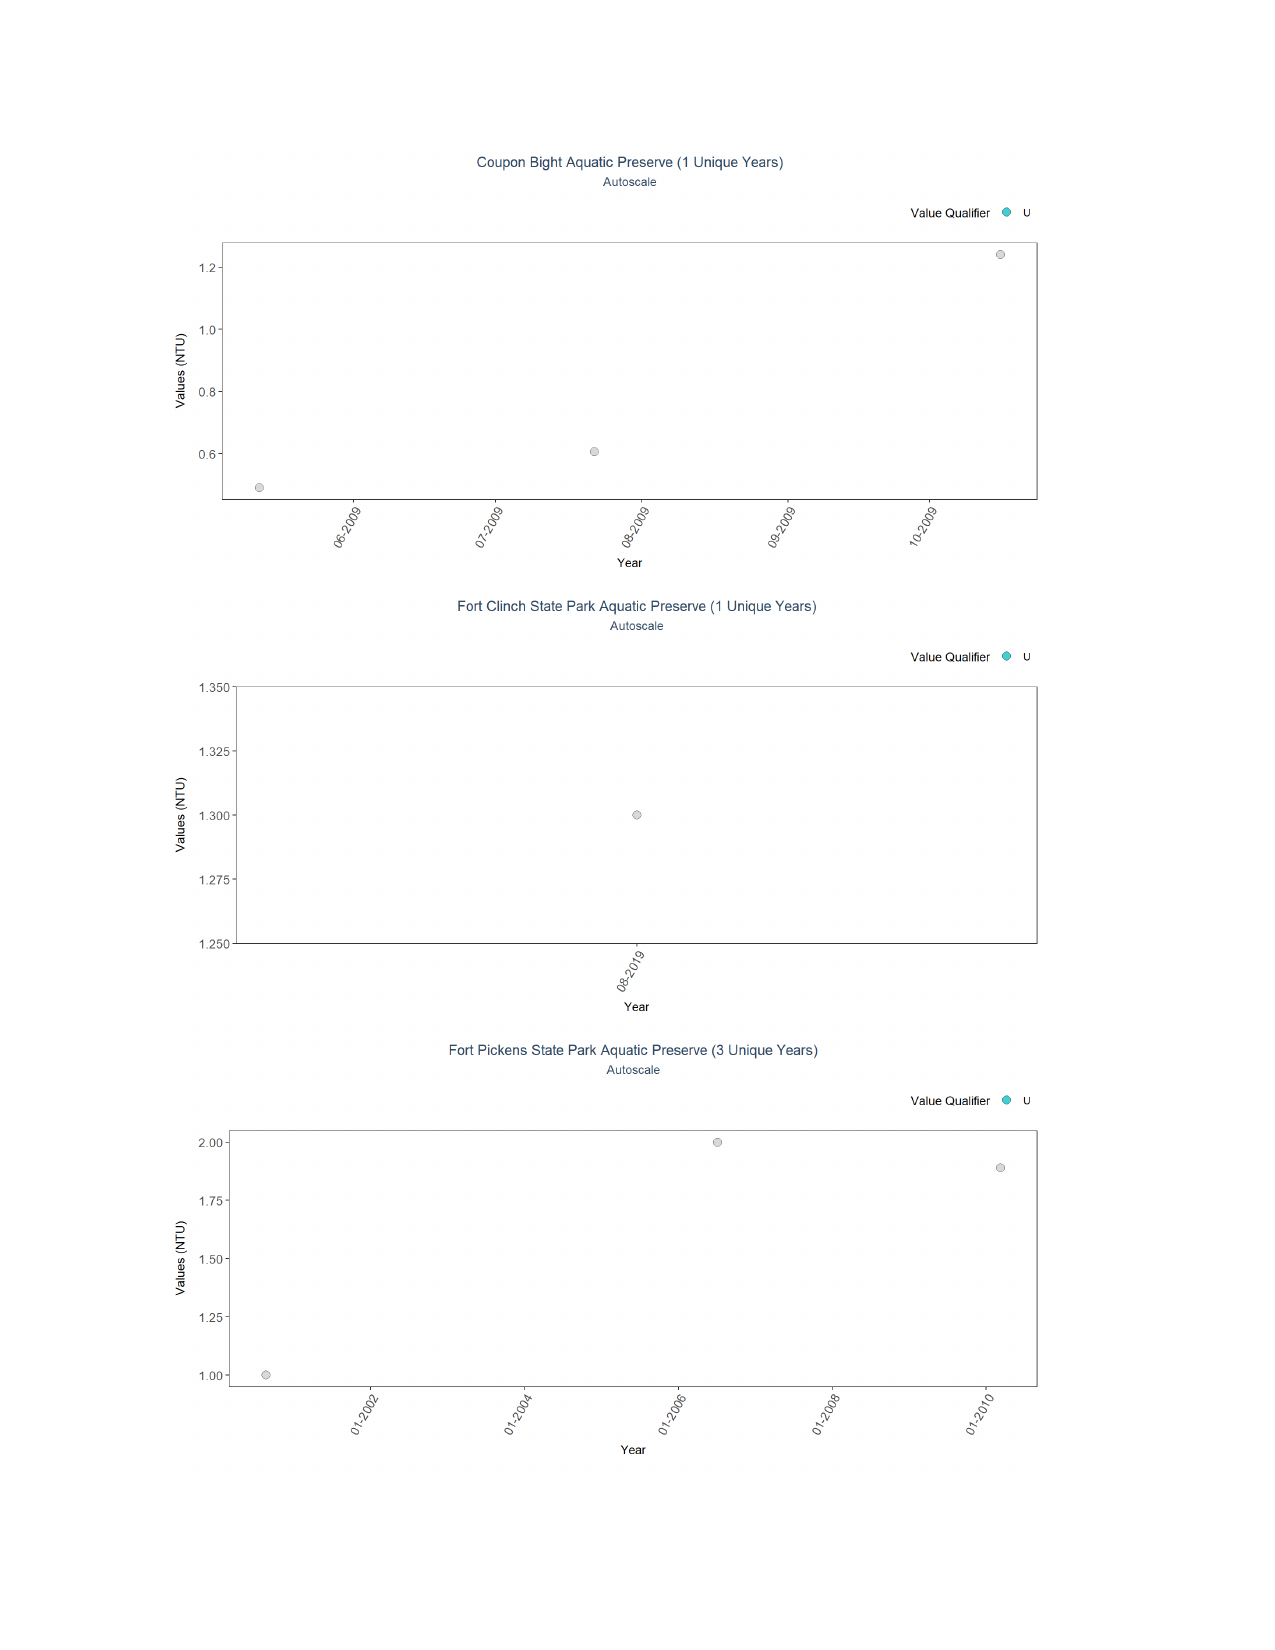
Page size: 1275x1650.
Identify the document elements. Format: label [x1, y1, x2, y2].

picture [168, 150, 1044, 588]
picture [168, 593, 1044, 1032]
picture [168, 1037, 1044, 1475]
